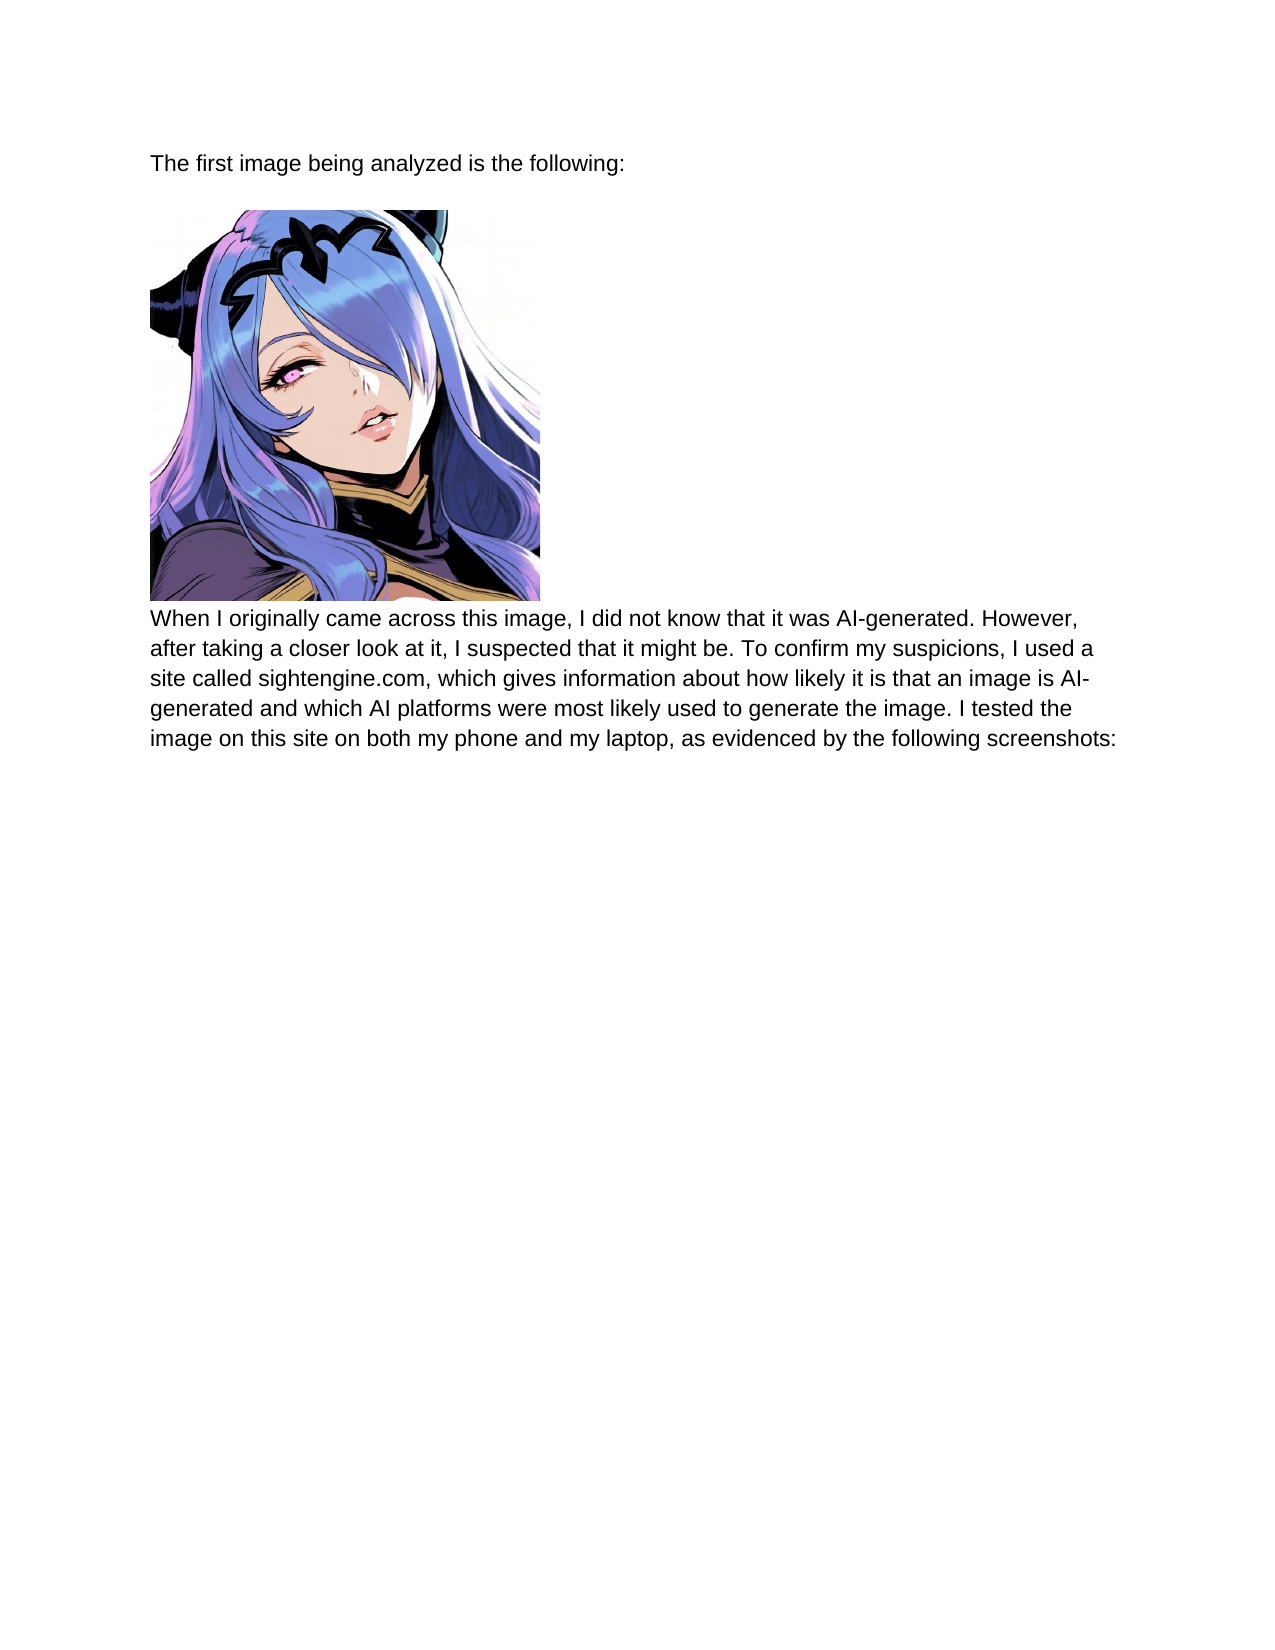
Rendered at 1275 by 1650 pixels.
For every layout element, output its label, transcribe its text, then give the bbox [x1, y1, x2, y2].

picture [150, 210, 541, 601]
text When I originally came across this image, I did not know that it was AI-generated. However, after taking a closer look at it, I suspected that it might be. To confirm my suspicions, I used a site called sightengine.com, which gives information about how likely it is that an image is AI-generated and which AI platforms were most likely used to generate the image. I tested the image on this site on both my phone and my laptop, as evidenced by the following screenshots: [150, 604, 1125, 752]
text The first image being analyzed is the following: [150, 150, 1125, 176]
